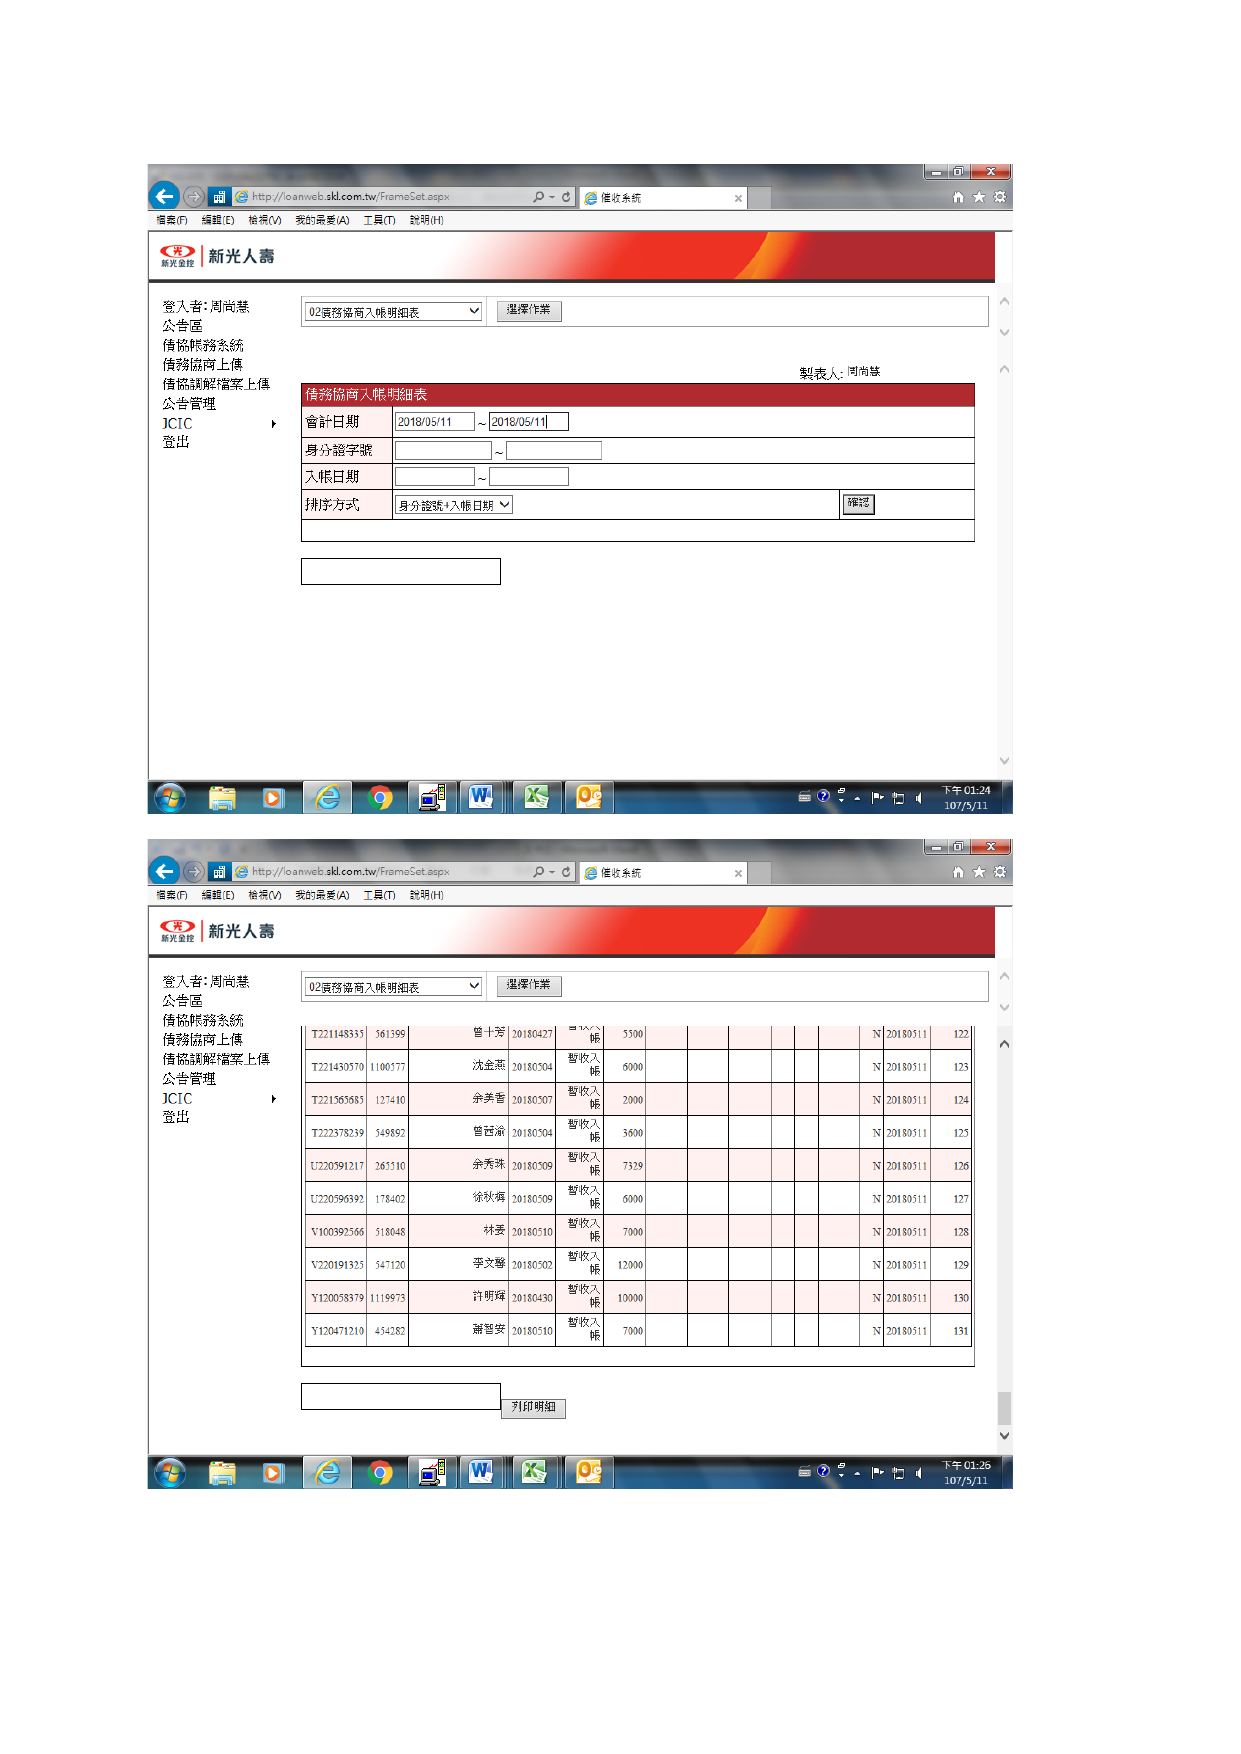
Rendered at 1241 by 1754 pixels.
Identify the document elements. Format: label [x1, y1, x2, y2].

picture [147, 164, 1013, 814]
picture [147, 839, 1013, 1489]
